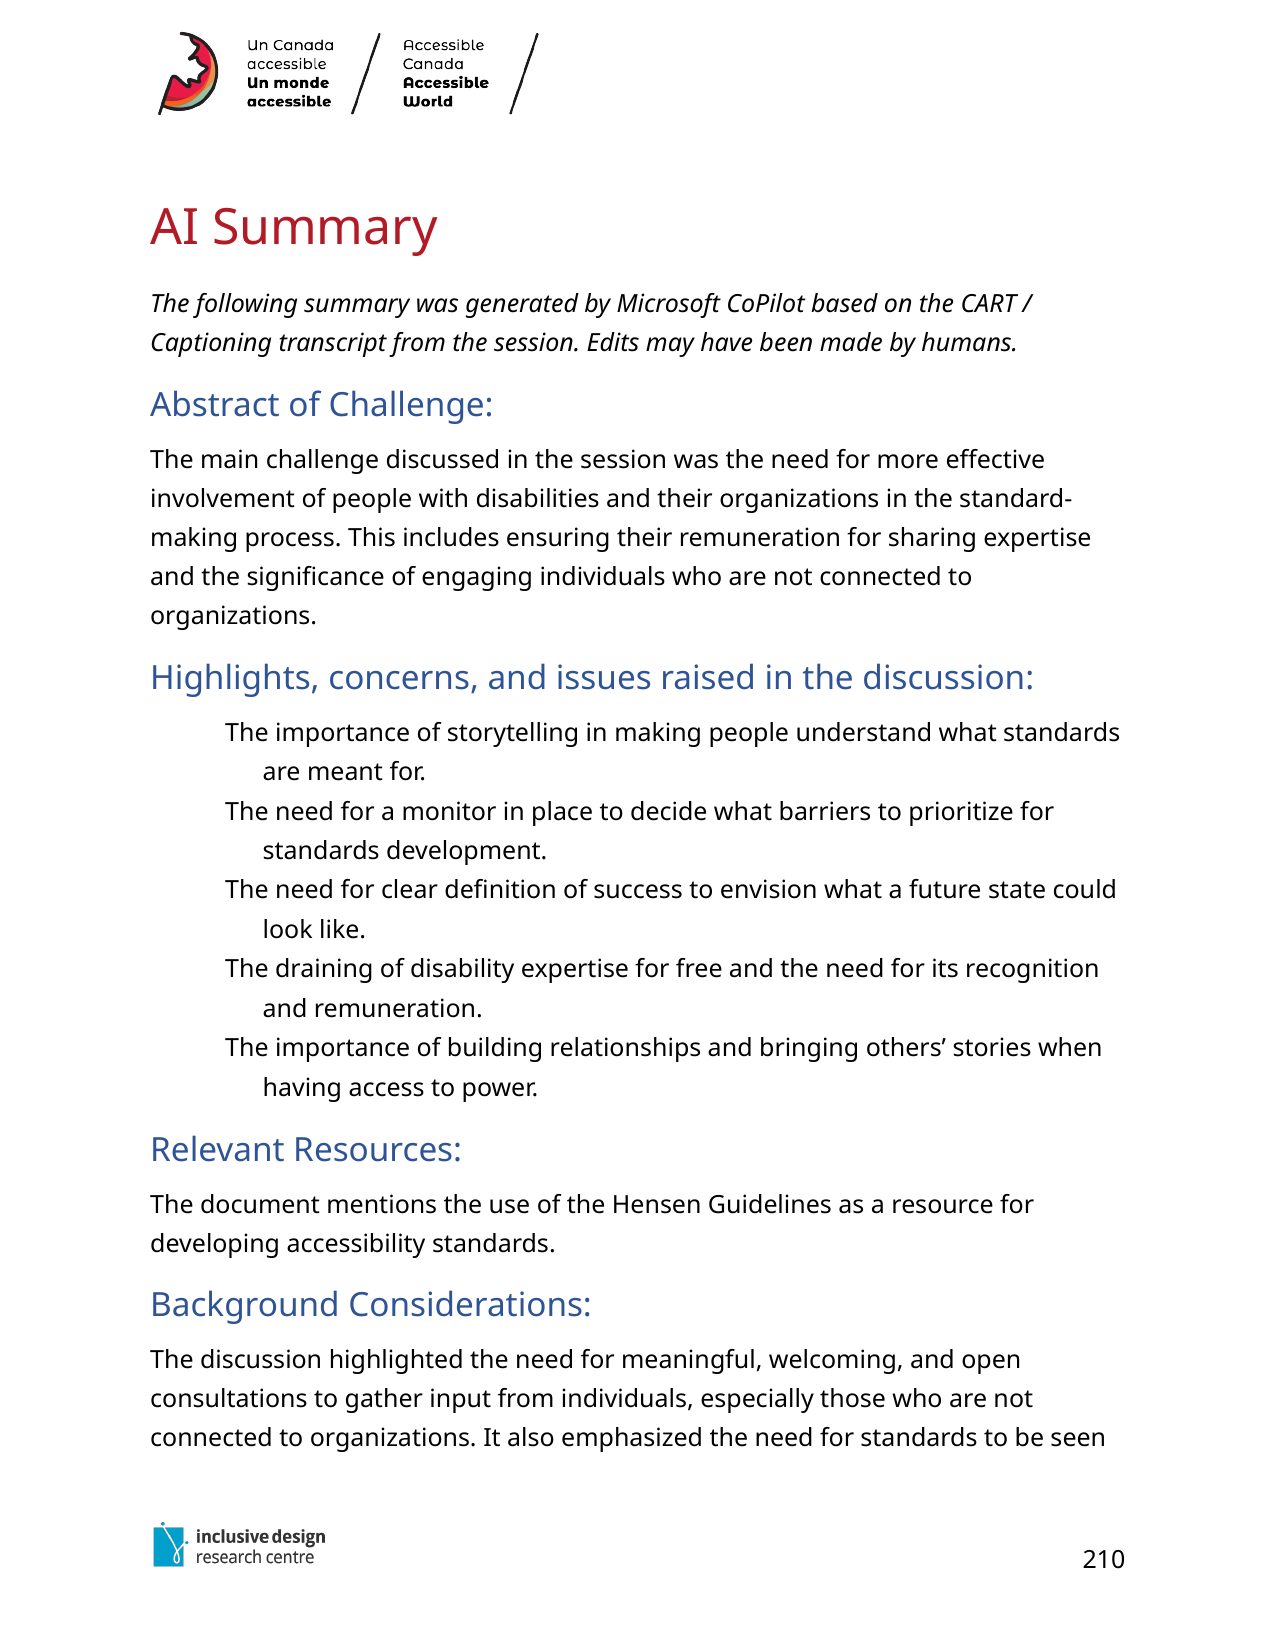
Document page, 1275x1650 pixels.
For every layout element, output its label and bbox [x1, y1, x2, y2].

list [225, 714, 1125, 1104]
picture [150, 1520, 340, 1583]
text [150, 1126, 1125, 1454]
picture [150, 24, 546, 123]
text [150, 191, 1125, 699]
